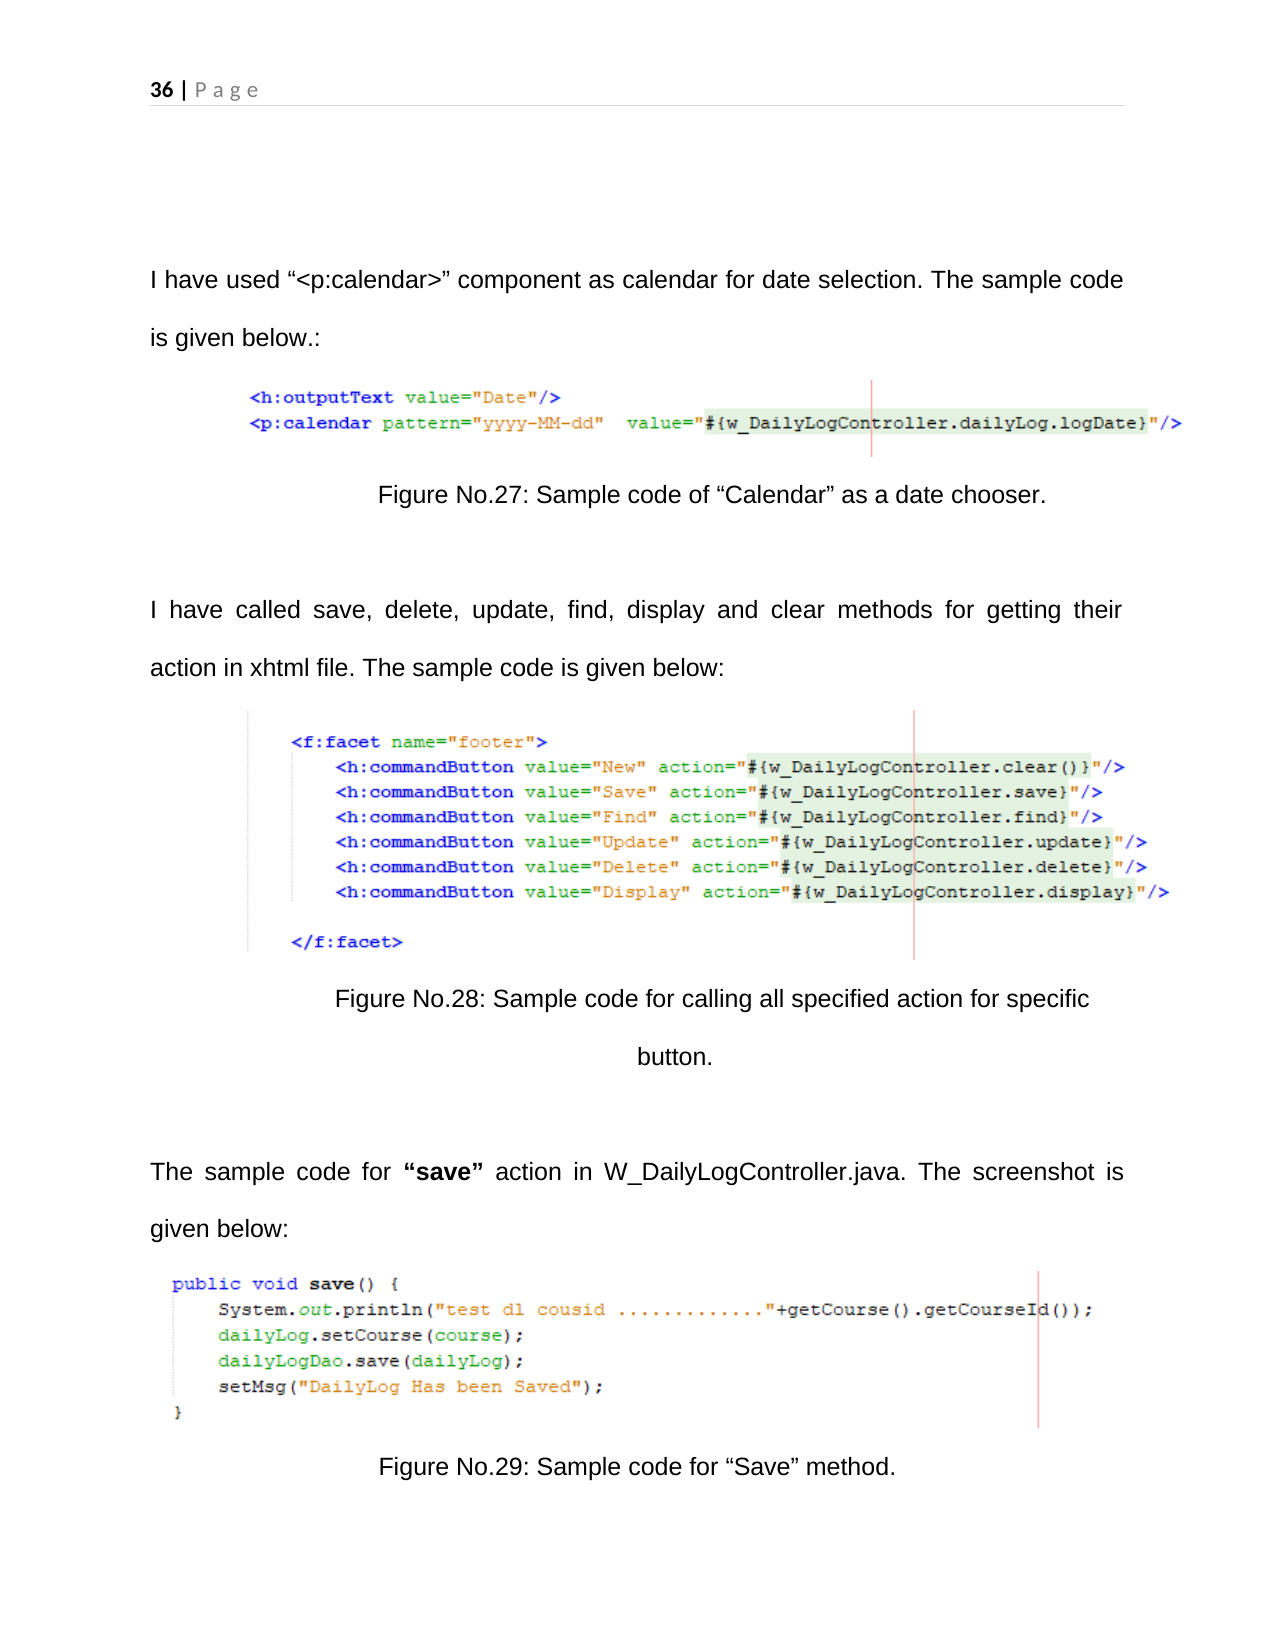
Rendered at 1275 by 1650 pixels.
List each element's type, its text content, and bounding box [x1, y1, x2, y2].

picture [150, 1271, 1125, 1428]
picture [225, 710, 1200, 960]
text Figure No.28: Sample code for calling all specified action for specific button. [225, 984, 1125, 1070]
text Figure No.29: Sample code for “Save” method. [150, 1452, 1125, 1481]
text Figure No.27: Sample code of “Calendar” as a date chooser. [225, 480, 1125, 509]
text I have called save, delete, update, find, display and clear methods for getting their action in xhtml file. The sample code is given below: [150, 595, 1125, 681]
text The sample code for “save” action in W_DailyLogController.java. The screenshot is given below: [150, 1156, 1125, 1243]
picture [225, 380, 1200, 457]
text I have used “<p:calendar>” component as calendar for date selection. The sample code is given below.: [150, 265, 1125, 351]
